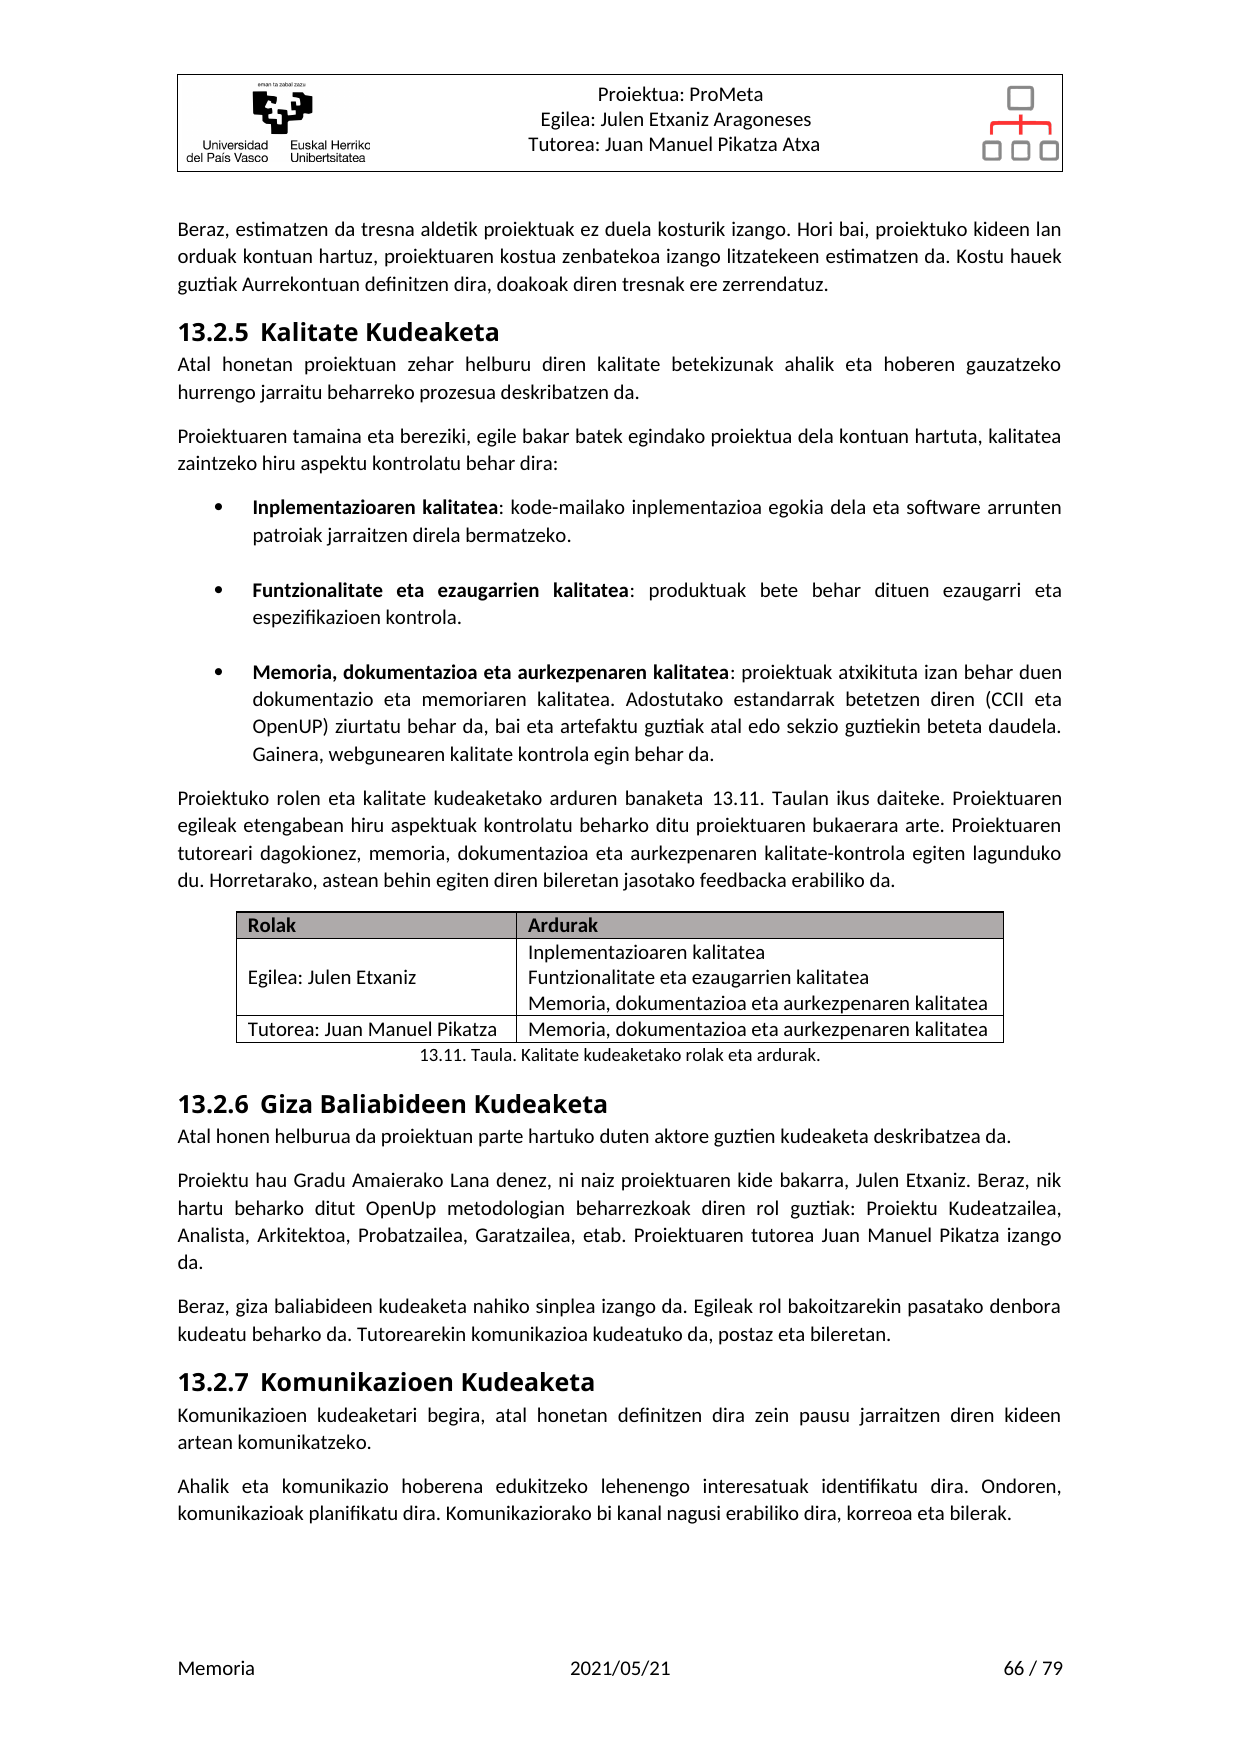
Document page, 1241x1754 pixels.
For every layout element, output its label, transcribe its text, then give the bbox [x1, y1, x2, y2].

table_cell Egilea: Julen Etxaniz [237, 939, 516, 1015]
table_header Ardurak [517, 913, 1003, 938]
subtitle Komunikazioen Kudeaketa [177, 1365, 1063, 1399]
text Proiektu hau Gradu Amaierako Lana denez, ni naiz proiektuaren kide bakarra, Julen Etxaniz. Beraz, nik hartu beharko ditut OpenUp metodologian beharrezkoak diren rol guztiak: Proiektu Kudeatzailea, Analista, Arkitektoa, Probatzailea, Garatzailea, etab. Proiektuaren tutorea Juan Manuel Pikatza izango da. [177, 1167, 1063, 1275]
list Inplementazioaren kalitatea: kode-mailako inplementazioa egokia dela eta software arrunten patroiak jarraitzen direla bermatzeko. [215, 494, 1063, 547]
table_cell Memoria, dokumentazioa eta aurkezpenaren kalitatea [517, 1016, 1003, 1042]
text Beraz, estimatzen da tresna aldetik proiektuak ez duela kosturik izango. Hori bai, proiektuko kideen lan orduak kontuan hartuz, proiektuaren kostua zenbatekoa izango litzatekeen estimatzen da. Kostu hauek guztiak Aurrekontuan definitzen dira, doakoak diren tresnak ere zerrendatuz. [177, 216, 1063, 296]
table_header Rolak [237, 913, 516, 938]
picture [978, 80, 1060, 162]
text Beraz, giza baliabideen kudeaketa nahiko sinplea izango da. Egileak rol bakoitzarekin pasatako denbora kudeatu beharko da. Tutorearekin komunikazioa kudeatuko da, postaz eta bileretan. [177, 1293, 1063, 1346]
picture [182, 80, 370, 162]
table_cell Tutorea: Juan Manuel Pikatza [237, 1016, 516, 1042]
subtitle Giza Baliabideen Kudeaketa [177, 1086, 1063, 1121]
text Ahalik eta komunikazio hoberena edukitzeko lehenengo interesatuak identifikatu dira. Ondoren, komunikazioak planifikatu dira. Komunikaziorako bi kanal nagusi erabiliko dira, korreoa eta bilerak. [177, 1473, 1063, 1526]
text Proiektuaren tamaina eta bereziki, egile bakar batek egindako proiektua dela kontuan hartuta, kalitatea zaintzeko hiru aspektu kontrolatu behar dira: [177, 423, 1063, 476]
text Komunikazioen kudeaketari begira, atal honetan definitzen dira zein pausu jarraitzen diren kideen artean komunikatzeko. [177, 1402, 1063, 1454]
text Atal honen helburua da proiektuan parte hartuko duten aktore guztien kudeaketa deskribatzea da. [177, 1123, 1063, 1149]
text Atal honetan proiektuan zehar helburu diren kalitate betekizunak ahalik eta hoberen gauzatzeko hurrengo jarraitu beharreko prozesua deskribatzen da. [177, 352, 1063, 404]
list Funtzionalitate eta ezaugarrien kalitatea: produktuak bete behar dituen ezaugarri eta espezifikazioen kontrola. [215, 577, 1063, 629]
subtitle Kalitate Kudeaketa [177, 315, 1063, 349]
list Memoria, dokumentazioa eta aurkezpenaren kalitatea: proiektuak atxikituta izan behar duen dokumentazio eta memoriaren kalitatea. Adostutako estandarrak betetzen diren (CCII eta OpenUP) ziurtatu behar da, bai eta artefaktu guztiak atal edo sekzio guztiekin beteta daudela. Gainera, webgunearen kalitate kontrola egin behar da. [215, 659, 1063, 767]
table_cell Inplementazioaren kalitatea Funtzionalitate eta ezaugarrien kalitatea Memoria, dokumentazioa eta aurkezpenaren kalitatea [517, 939, 1003, 1015]
